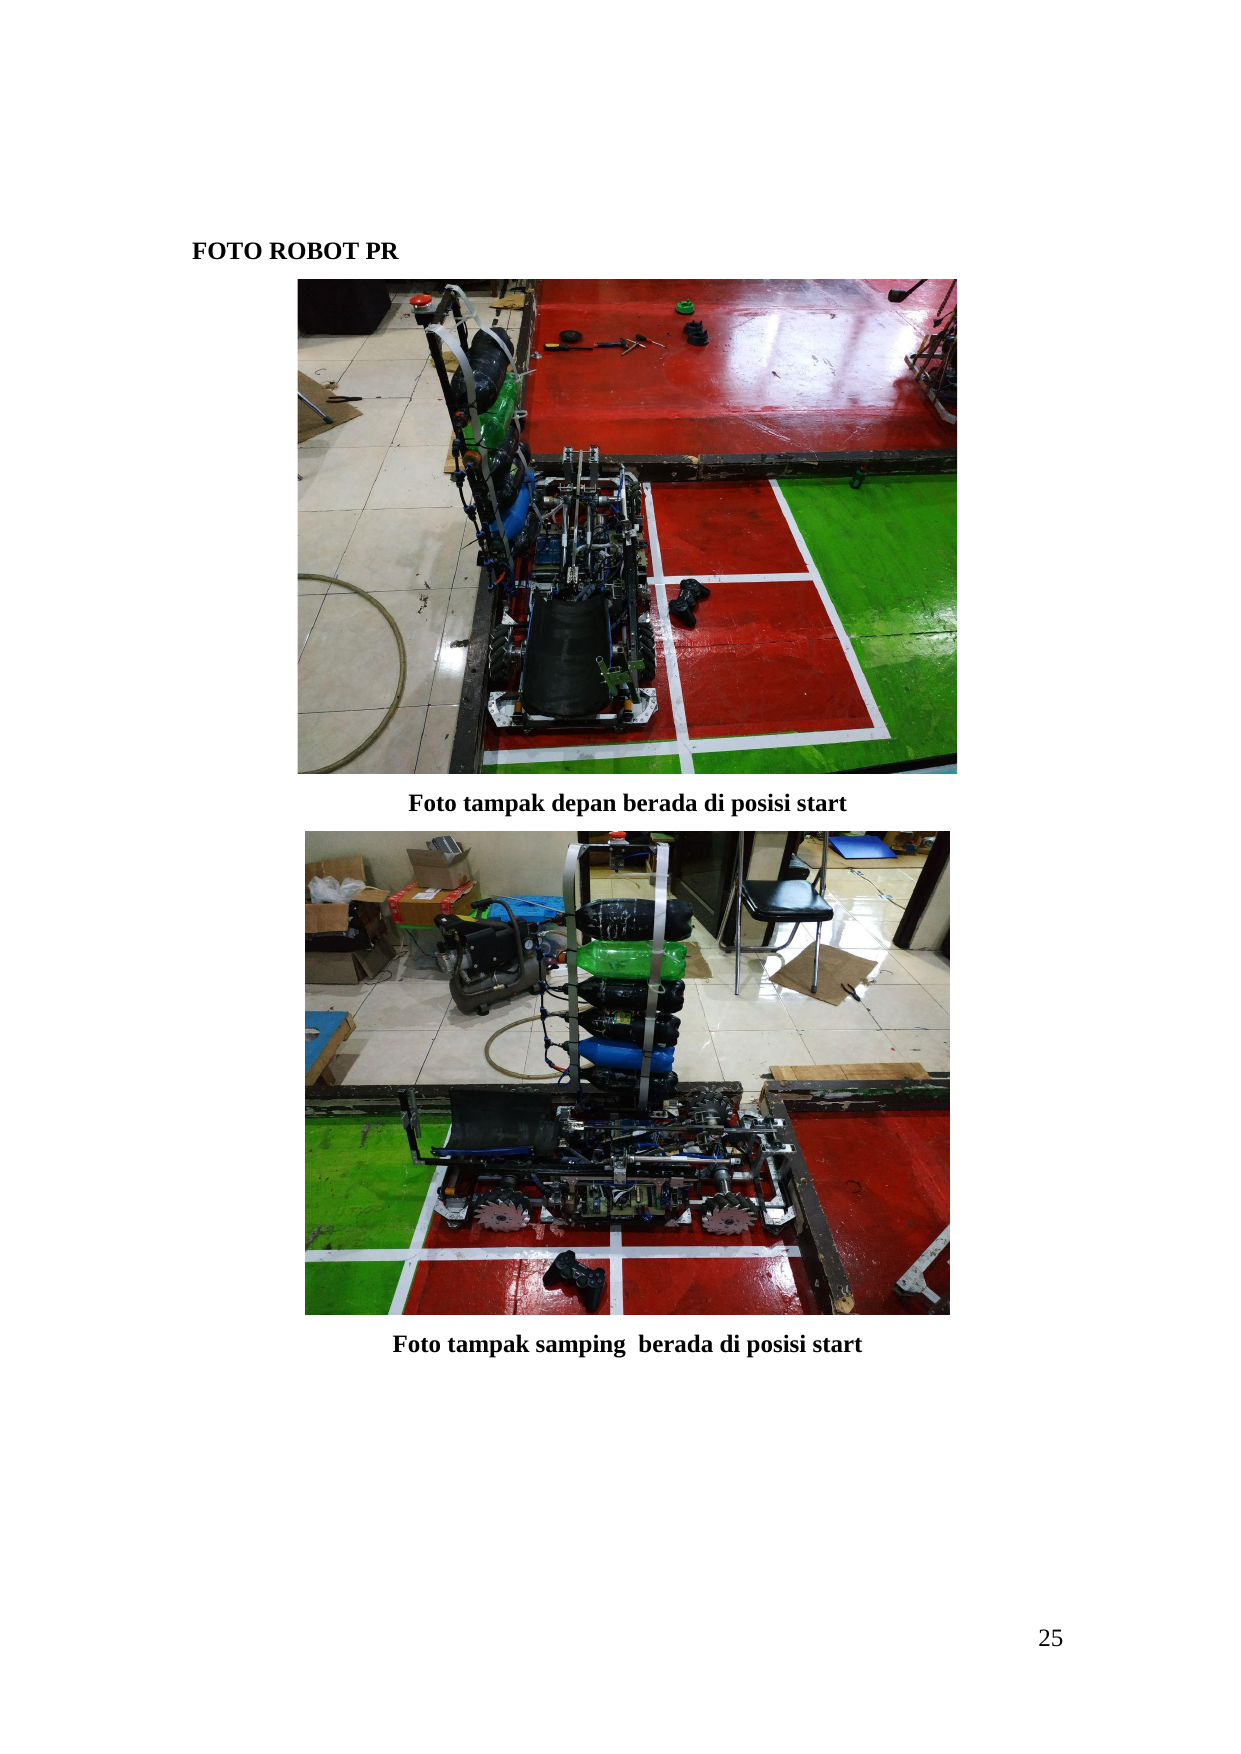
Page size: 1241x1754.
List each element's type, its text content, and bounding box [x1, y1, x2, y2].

list Foto tampak depan berada di posisi start [192, 788, 1063, 817]
picture [297, 279, 958, 774]
list Foto tampak samping berada di posisi start [192, 1329, 1063, 1357]
picture [305, 831, 950, 1315]
list FOTO ROBOT PR [192, 236, 1063, 265]
